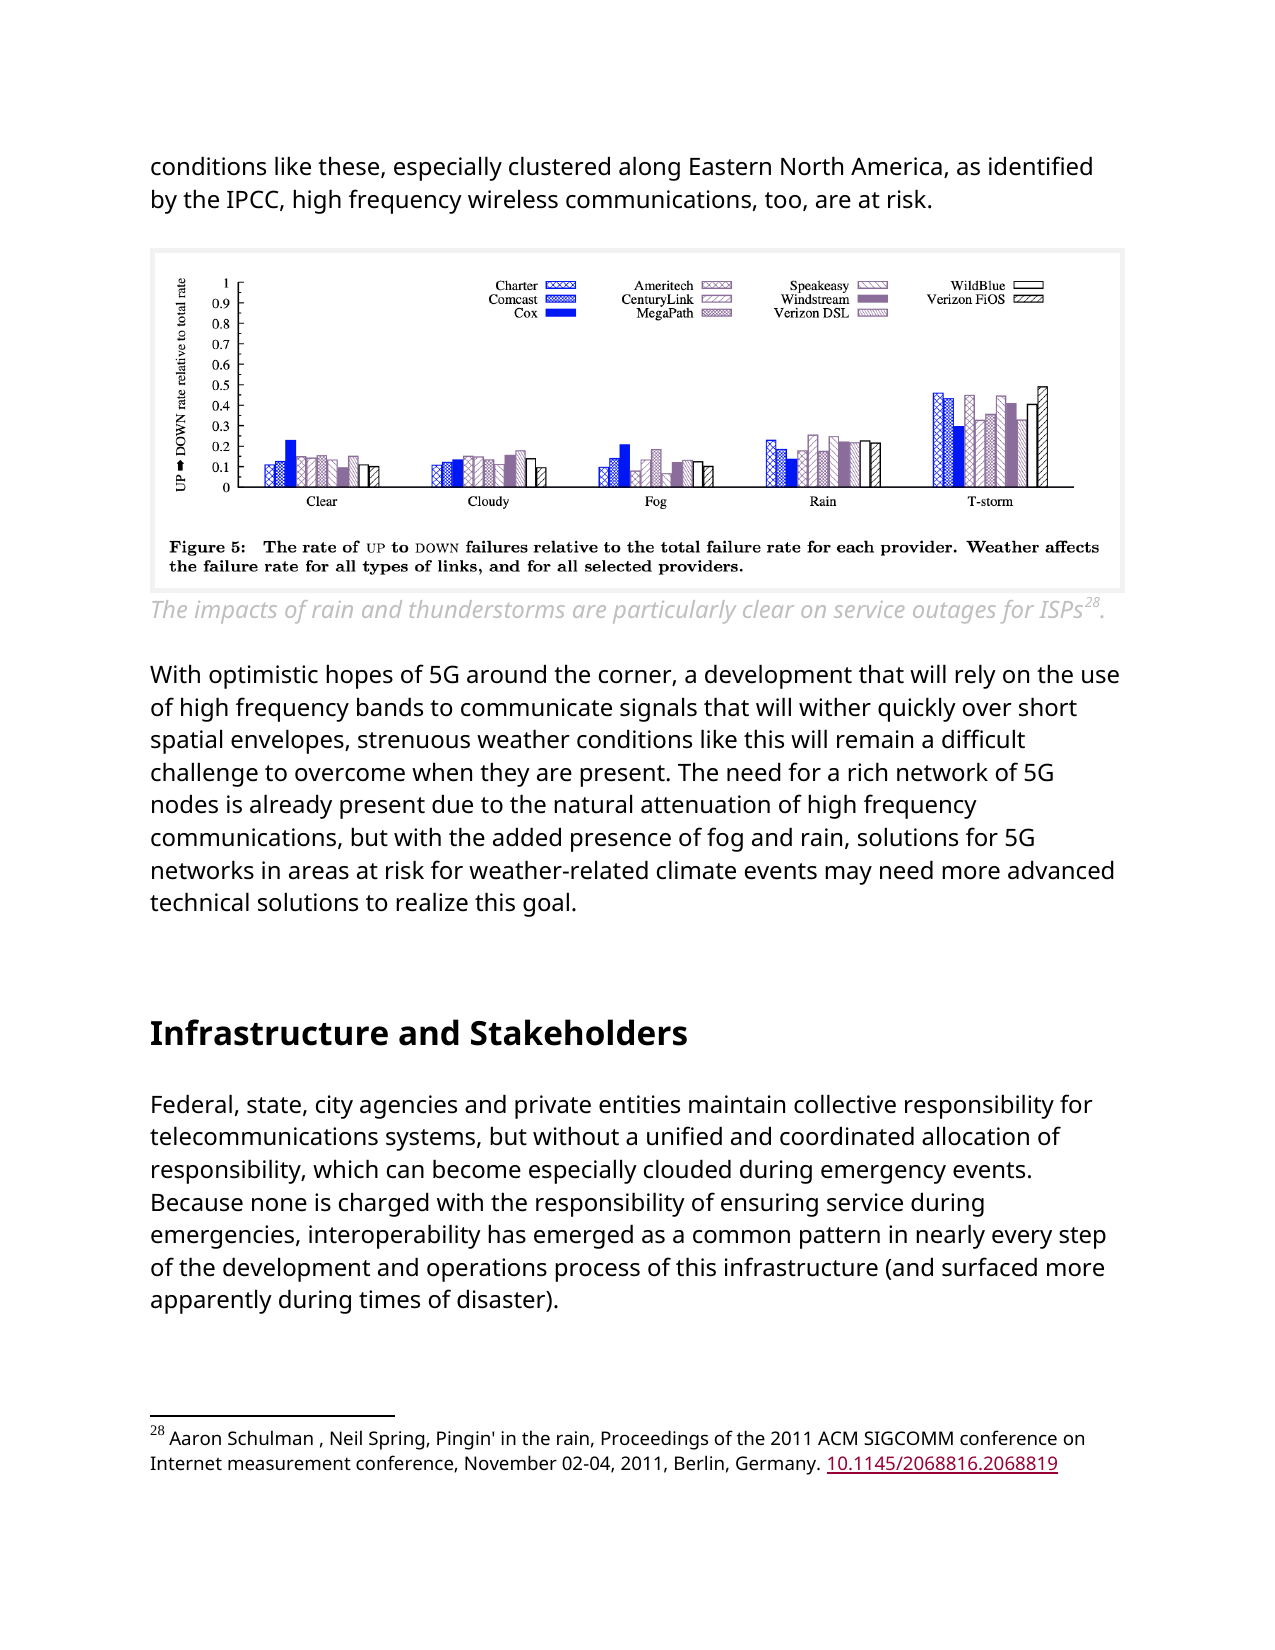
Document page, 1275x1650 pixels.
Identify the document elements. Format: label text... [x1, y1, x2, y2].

picture [155, 253, 1120, 588]
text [150, 150, 1125, 215]
text With optimistic hopes of 5G around the corner, a development that will rely on the use of high frequency bands to communicate signals that will wither quickly over short spatial envelopes, strenuous weather conditions like this will remain a difficult challenge to overcome when they are present. The need for a rich network of 5G nodes is already present due to the natural attenuation of high frequency communications, but with the added presence of fog and rain, solutions for 5G networks in areas at risk for weather-related climate events may need more advanced technical solutions to realize this goal. [150, 658, 1125, 919]
text Federal, state, city agencies and private entities maintain collective responsibility for telecommunications systems, but without a unified and coordinated allocation of responsibility, which can become especially clouded during emergency events. Because none is charged with the responsibility of ensuring service during emergencies, interoperability has emerged as a common pattern in nearly every step of the development and operations process of this infrastructure (and surfaced more apparently during times of disaster). [150, 1088, 1125, 1316]
text The impacts of rain and thunderstorms are particularly clear on service outages for ISPs. [150, 593, 1125, 625]
text Infrastructure and Stakeholders [150, 1009, 1125, 1055]
